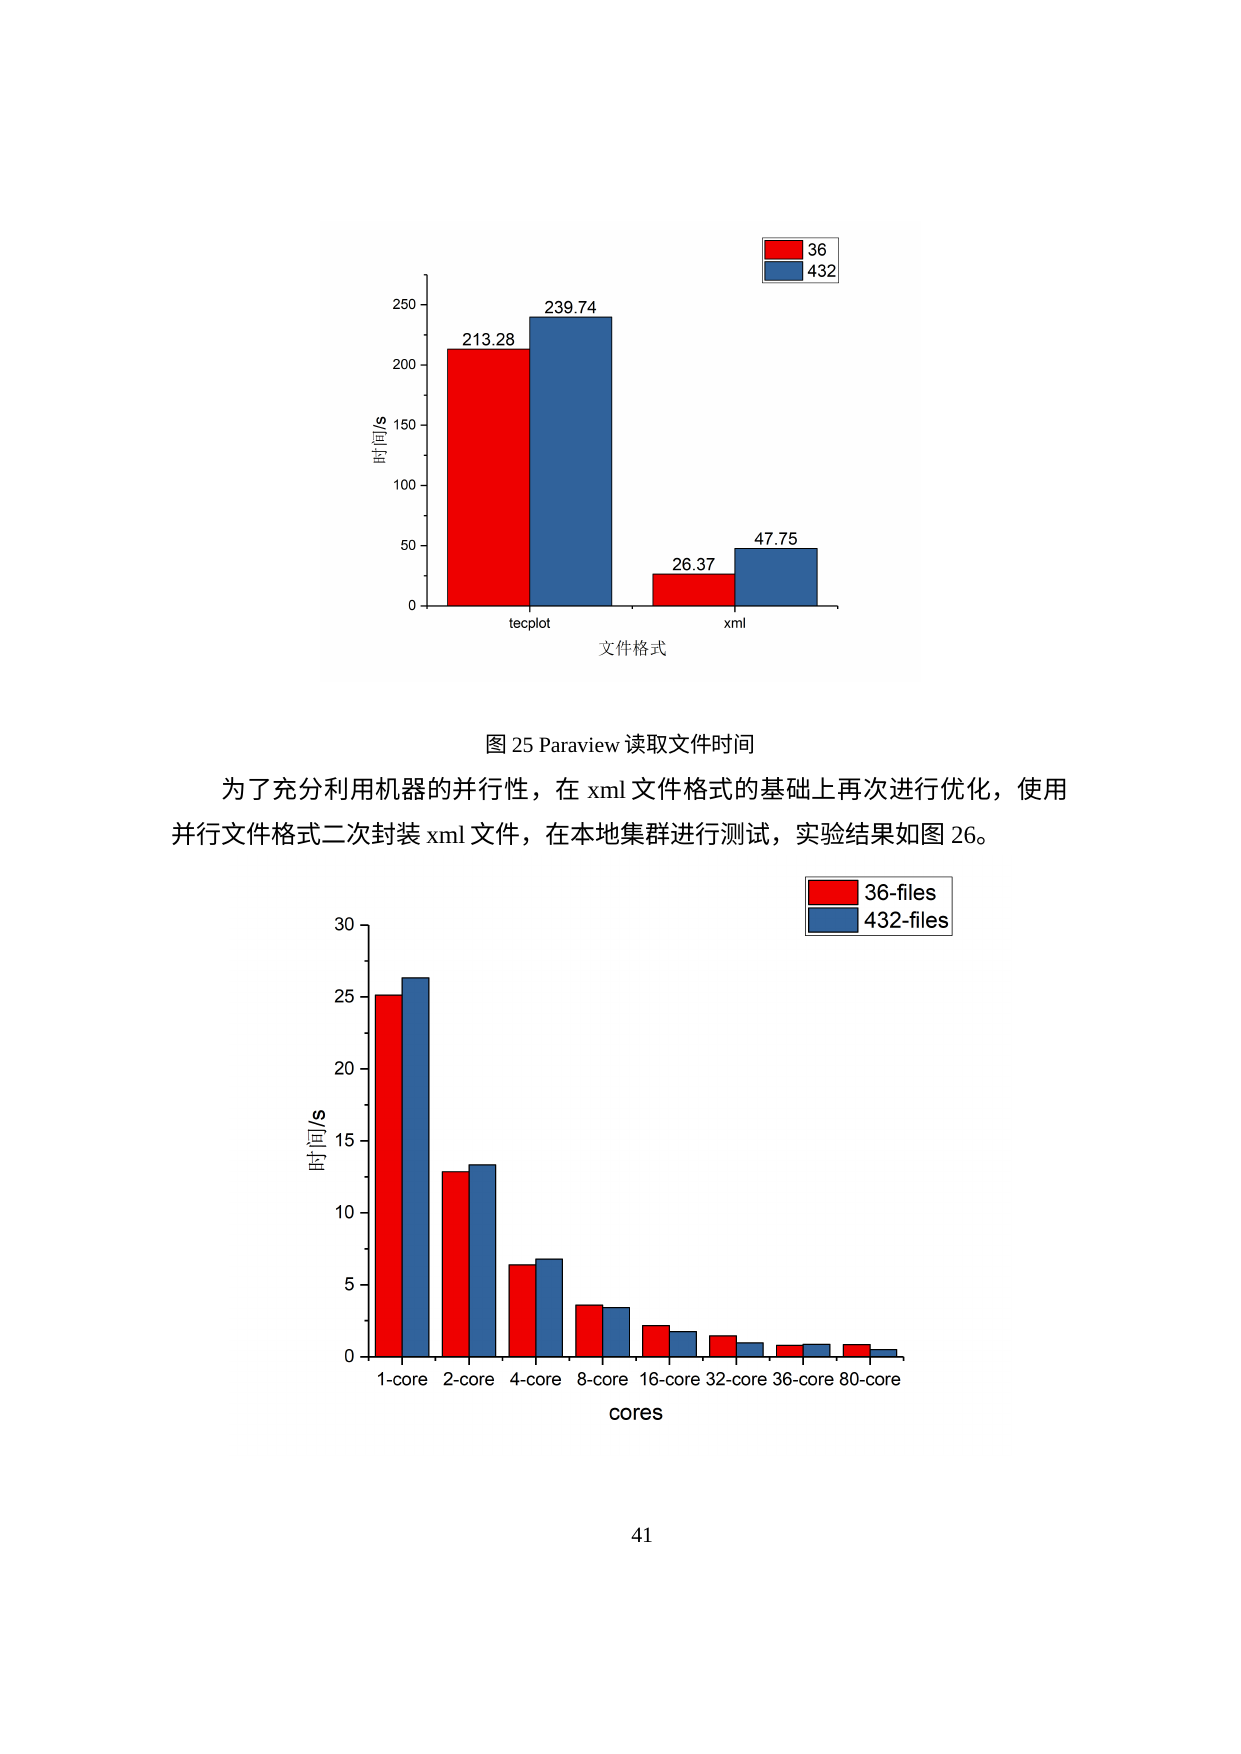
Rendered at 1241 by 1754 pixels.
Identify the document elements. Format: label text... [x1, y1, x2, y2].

picture [228, 855, 1012, 1456]
text 图 25 Paraview读取文件时间 [171, 720, 1069, 765]
picture [319, 221, 921, 682]
text 为了充分利用机器的并行性，在xml文件格式的基础上再次进行优化，使用并行文件格式二次封装xml文件，在本地集群进行测试，实验结果如图 26。 [171, 765, 1069, 856]
